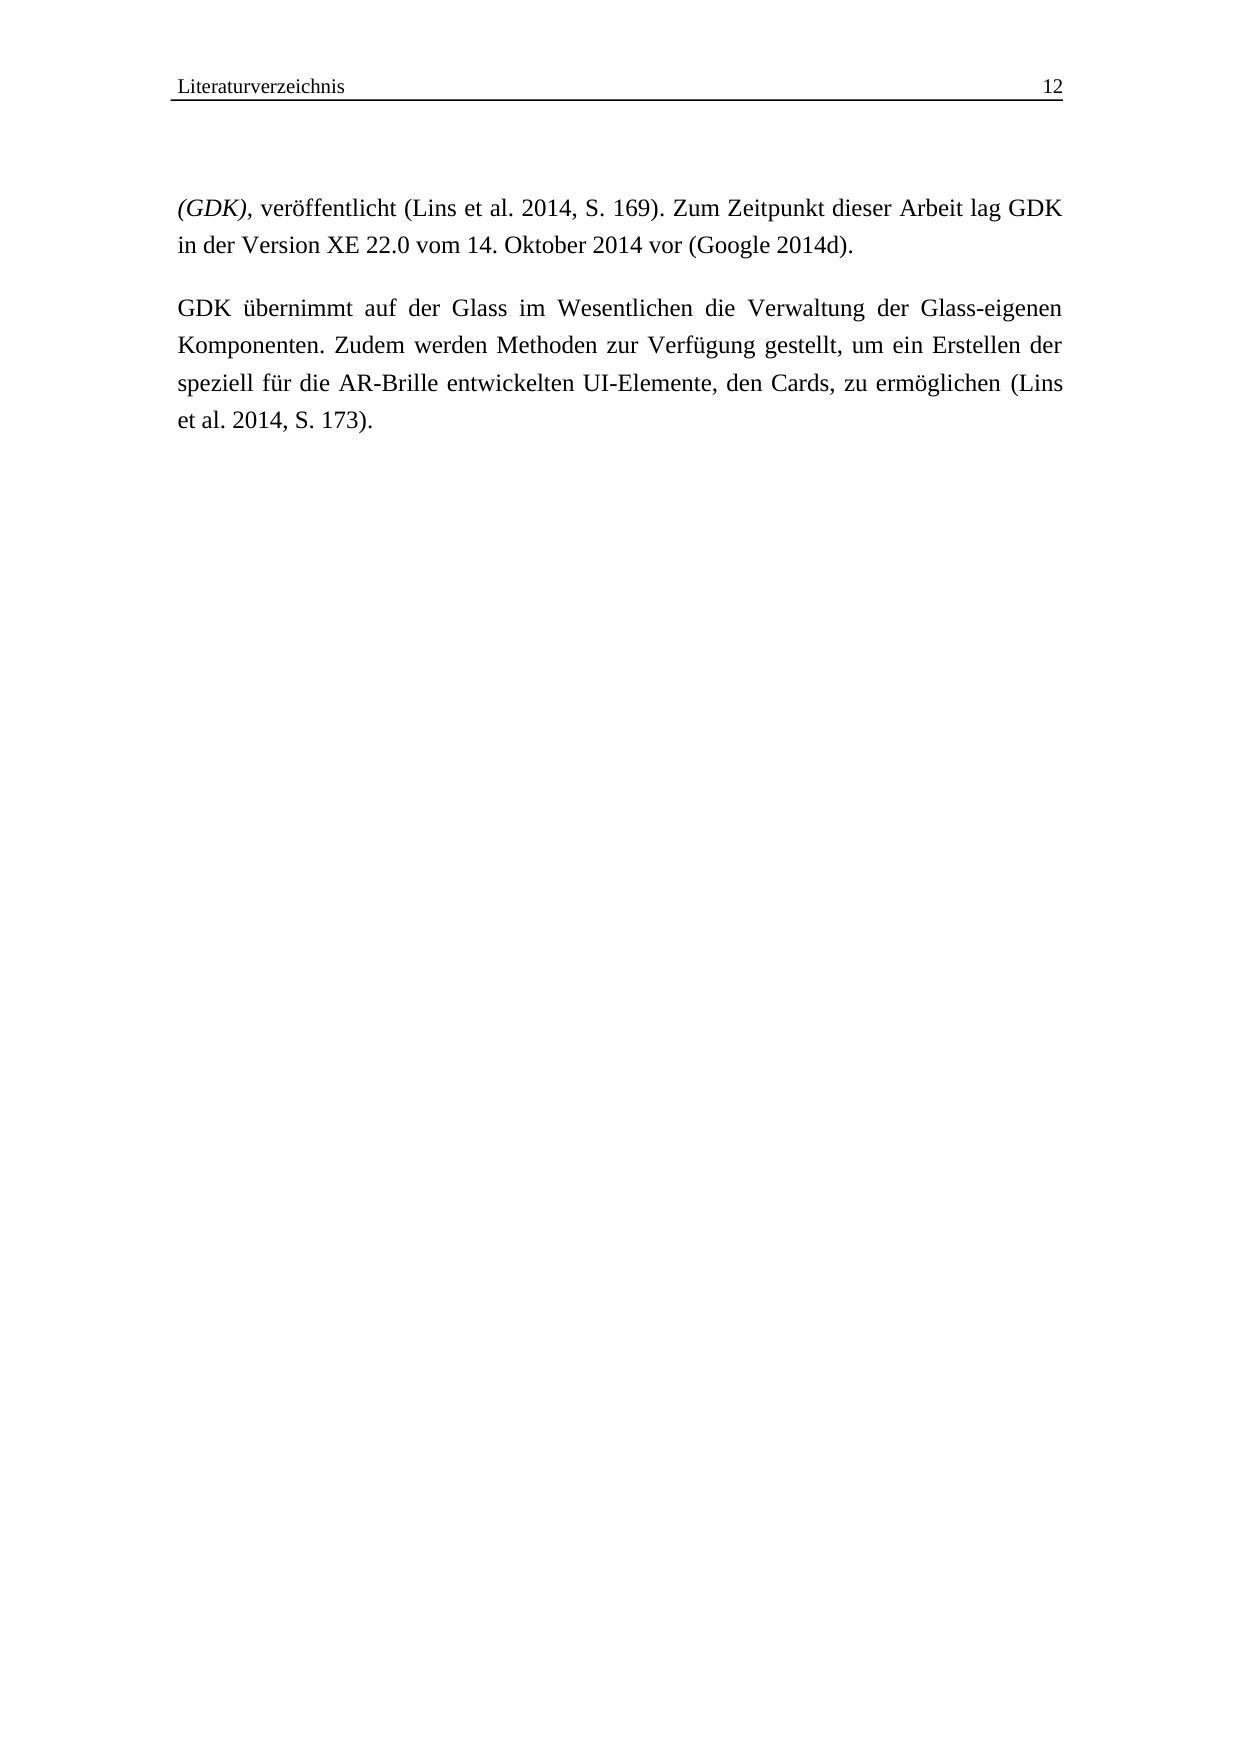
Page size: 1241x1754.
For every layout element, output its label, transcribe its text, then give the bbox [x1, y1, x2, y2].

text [177, 184, 1063, 259]
text GDK übernimmt auf der Glass im Wesentlichen die Verwaltung der Glass-eigenen Komponenten. Zudem werden Methoden zur Verfügung gestellt, um ein Erstellen der speziell für die AR-Brille entwickelten UI-Elemente, den Cards, zu ermöglichen (Lins et al. 2014, S. 173). [177, 284, 1063, 434]
